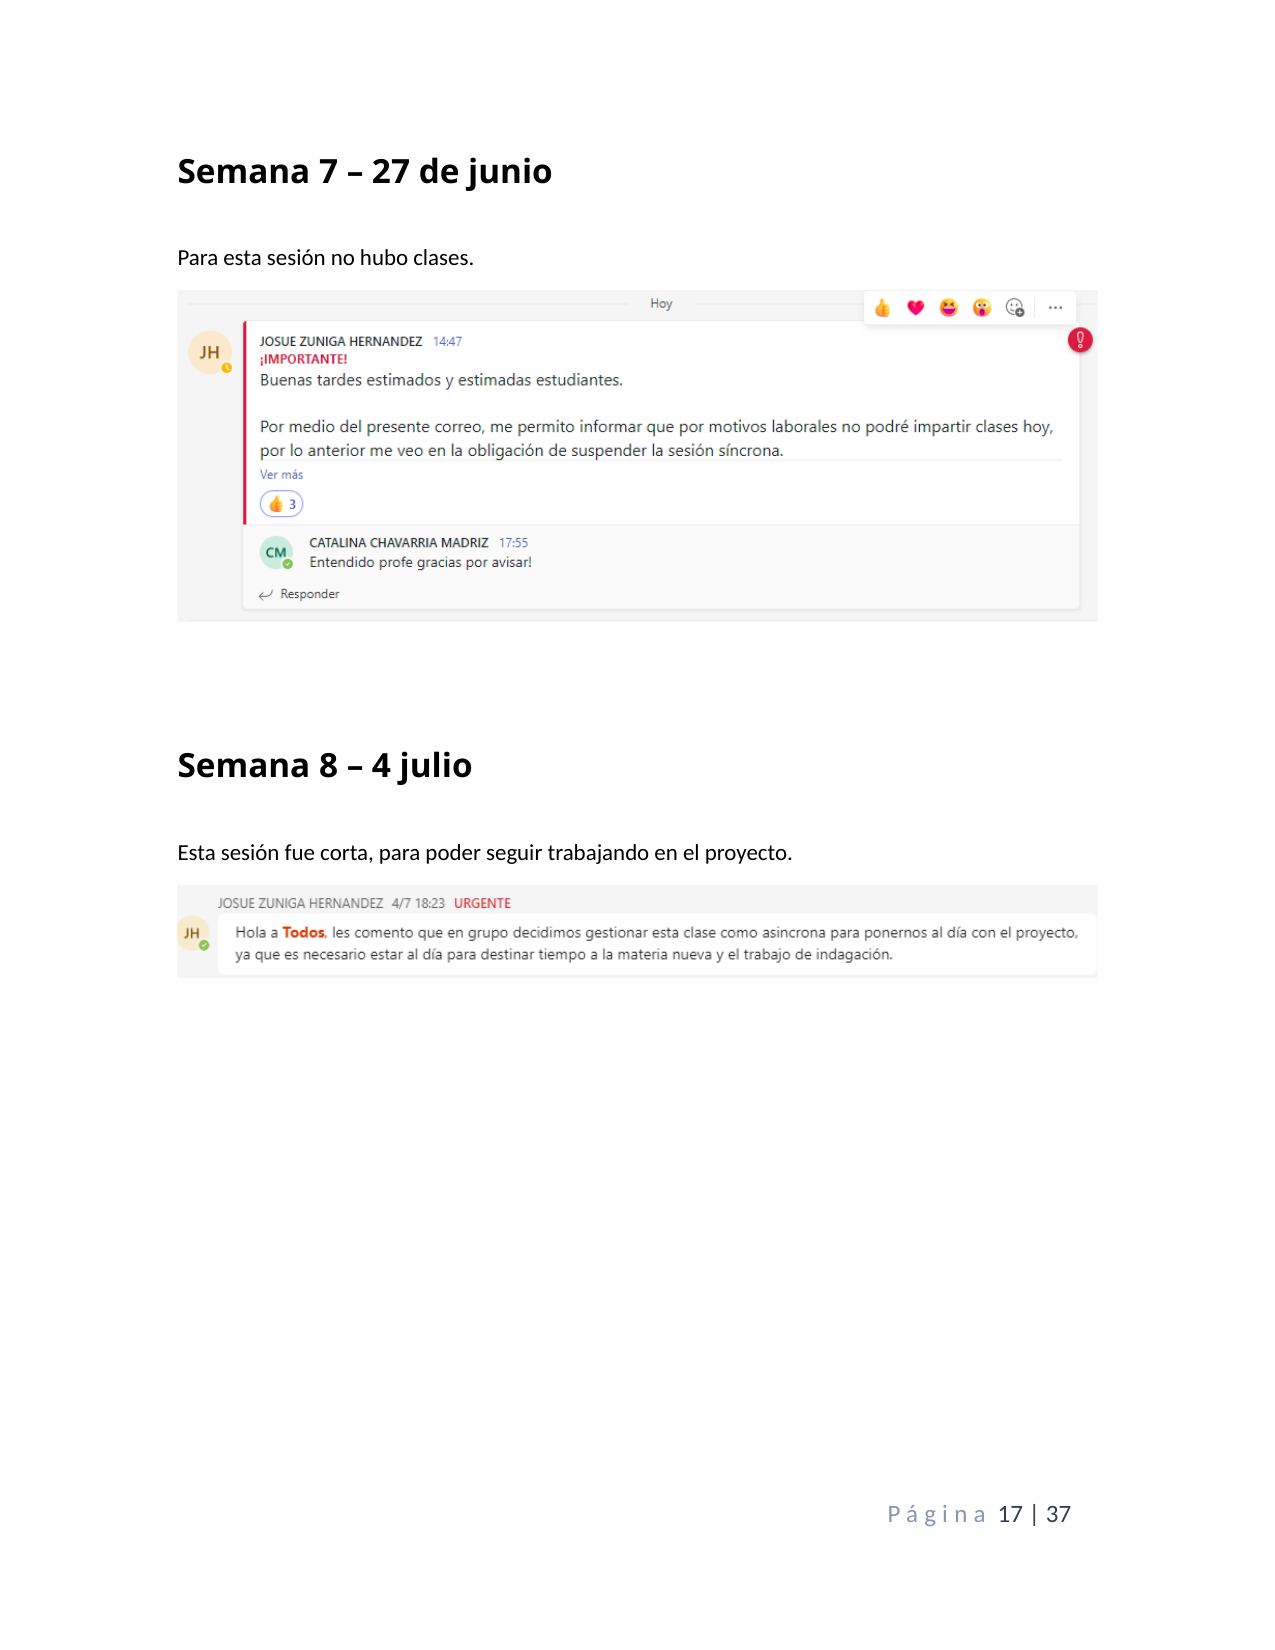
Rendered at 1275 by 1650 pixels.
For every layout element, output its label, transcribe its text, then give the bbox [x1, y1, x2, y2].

picture [177, 885, 1098, 978]
text Para esta sesión no hubo clases. [177, 243, 1098, 271]
subtitle Semana 8 – 4 julio [177, 742, 1098, 788]
text Esta sesión fue corta, para poder seguir trabajando en el proyecto. [177, 838, 1098, 866]
picture [177, 290, 1098, 622]
subtitle Semana 7 – 27 de junio [177, 148, 1098, 193]
